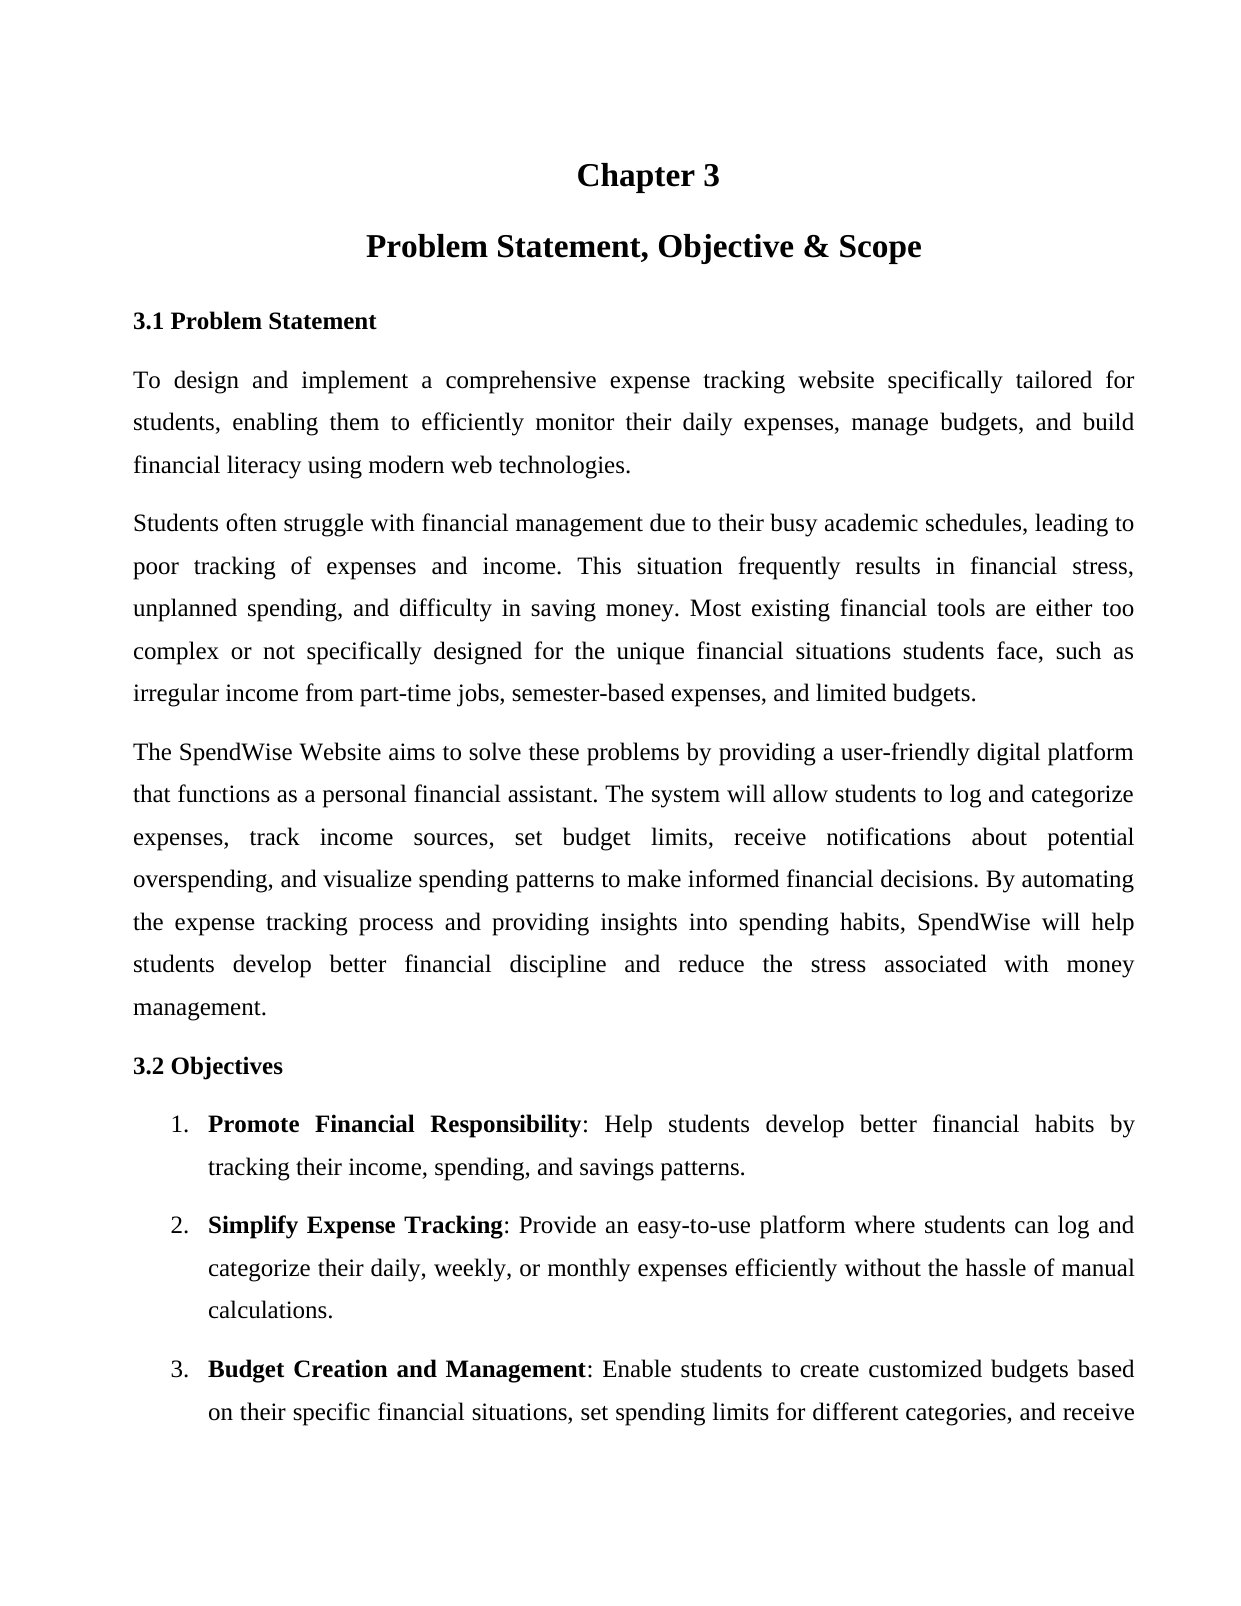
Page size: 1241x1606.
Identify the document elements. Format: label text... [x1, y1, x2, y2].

list Objectives [133, 1051, 1136, 1079]
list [170, 1354, 1136, 1425]
text To design and implement a comprehensive expense tracking website specifically tailored for students, enabling them to efficiently monitor their daily expenses, manage budgets, and build financial literacy using modern web technologies. [133, 365, 1136, 478]
subtitle Chapter 3 [133, 155, 1155, 194]
text Students often struggle with financial management due to their busy academic schedules, leading to poor tracking of expenses and income. This situation frequently results in financial stress, unplanned spending, and difficulty in saving money. Most existing financial tools are either too complex or not specifically designed for the unique financial situations students face, such as irregular income from part-time jobs, semester-based expenses, and limited budgets. [133, 508, 1136, 707]
text 3.1 Problem Statement [133, 306, 1136, 335]
subtitle Problem Statement, Objective & Scope [133, 226, 1155, 265]
text The SpendWise Website aims to solve these problems by providing a user-friendly digital platform that functions as a personal financial assistant. The system will allow students to log and categorize expenses, track income sources, set budget limits, receive notifications about potential overspending, and visualize spending patterns to make informed financial decisions. By automating the expense tracking process and providing insights into spending habits, SpendWise will help students develop better financial discipline and reduce the stress associated with money management. [133, 737, 1136, 1021]
list Simplify Expense Tracking: Provide an easy-to-use platform where students can log and categorize their daily, weekly, or monthly expenses efficiently without the hassle of manual calculations. [170, 1211, 1136, 1324]
list Promote Financial Responsibility: Help students develop better financial habits by tracking their income, spending, and savings patterns. [170, 1109, 1136, 1181]
